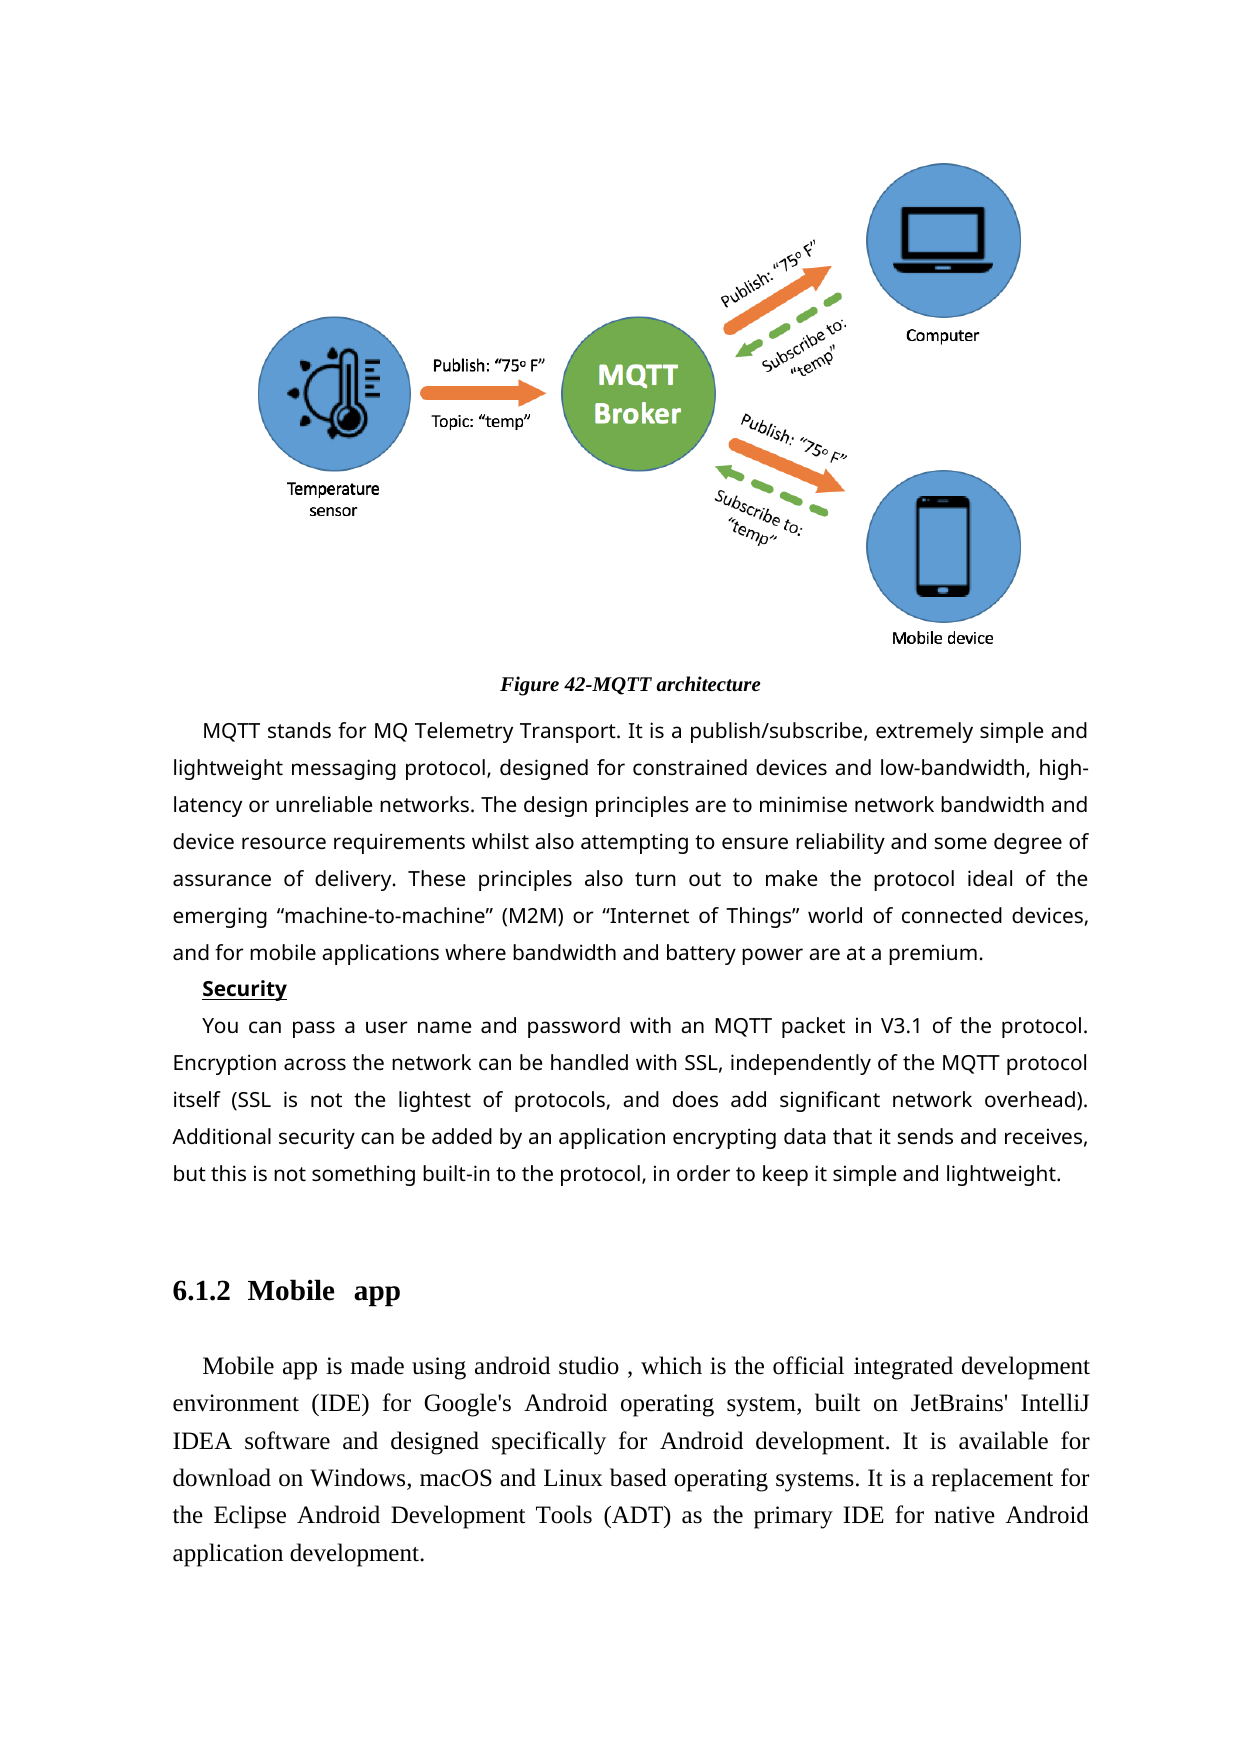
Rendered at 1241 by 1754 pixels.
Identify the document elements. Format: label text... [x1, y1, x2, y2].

text Mobile app is made using android studio , which is the official integrated development environment (IDE) for Google's Android operating system, built on JetBrains' IntelliJ IDEA software and designed specifically for Android development. It is available for download on Windows, macOS and Linux based operating systems. It is a replacement for the Eclipse Android Development Tools (ADT) as the primary IDE for native Android application development. [172, 1513, 1090, 1566]
text Mobile app is made using android studio , which is the official integrated development environment (IDE) for Google's Android operating system, built on JetBrains' IntelliJ IDEA software and designed specifically for Android development. It is available for download on Windows, macOS and Linux based operating systems. It is a replacement for the Eclipse Android Development Tools (ADT) as the primary IDE for native Android application development. [172, 1351, 1090, 1512]
subtitle Mobile app [172, 1273, 1090, 1307]
text You can pass a user name and password with an MQTT packet in V3.1 of the protocol. Encryption across the network can be handled with SSL, independently of the MQTT protocol itself (SSL is not the lightest of protocols, and does add significant network overhead). Additional security can be added by an application encrypting data that it sends and receives, but this is not something built-in to the protocol, in order to keep it simple and lightweight. [172, 1144, 1090, 1187]
text You can pass a user name and password with an MQTT packet in V3.1 of the protocol. Encryption across the network can be handled with SSL, independently of the MQTT protocol itself (SSL is not the lightest of protocols, and does add significant network overhead). Additional security can be added by an application encrypting data that it sends and receives, but this is not something built-in to the protocol, in order to keep it simple and lightweight. [172, 1011, 1090, 1143]
text Figure 42-MQTT architecture [172, 671, 1090, 696]
picture [211, 150, 1082, 663]
text Security [172, 974, 1090, 1003]
text MQTT stands for MQ Telemetry Transport. It is a publish/subscribe, extremely simple and lightweight messaging protocol, designed for constrained devices and low-bandwidth, high-latency or unreliable networks. The design principles are to minimise network bandwidth and device resource requirements whilst also attempting to ensure reliability and some degree of assurance of delivery. These principles also turn out to make the protocol ideal of the emerging “machine-to-machine” (M2M) or “Internet of Things” world of connected devices, and for mobile applications where bandwidth and battery power are at a premium. [172, 716, 1090, 966]
